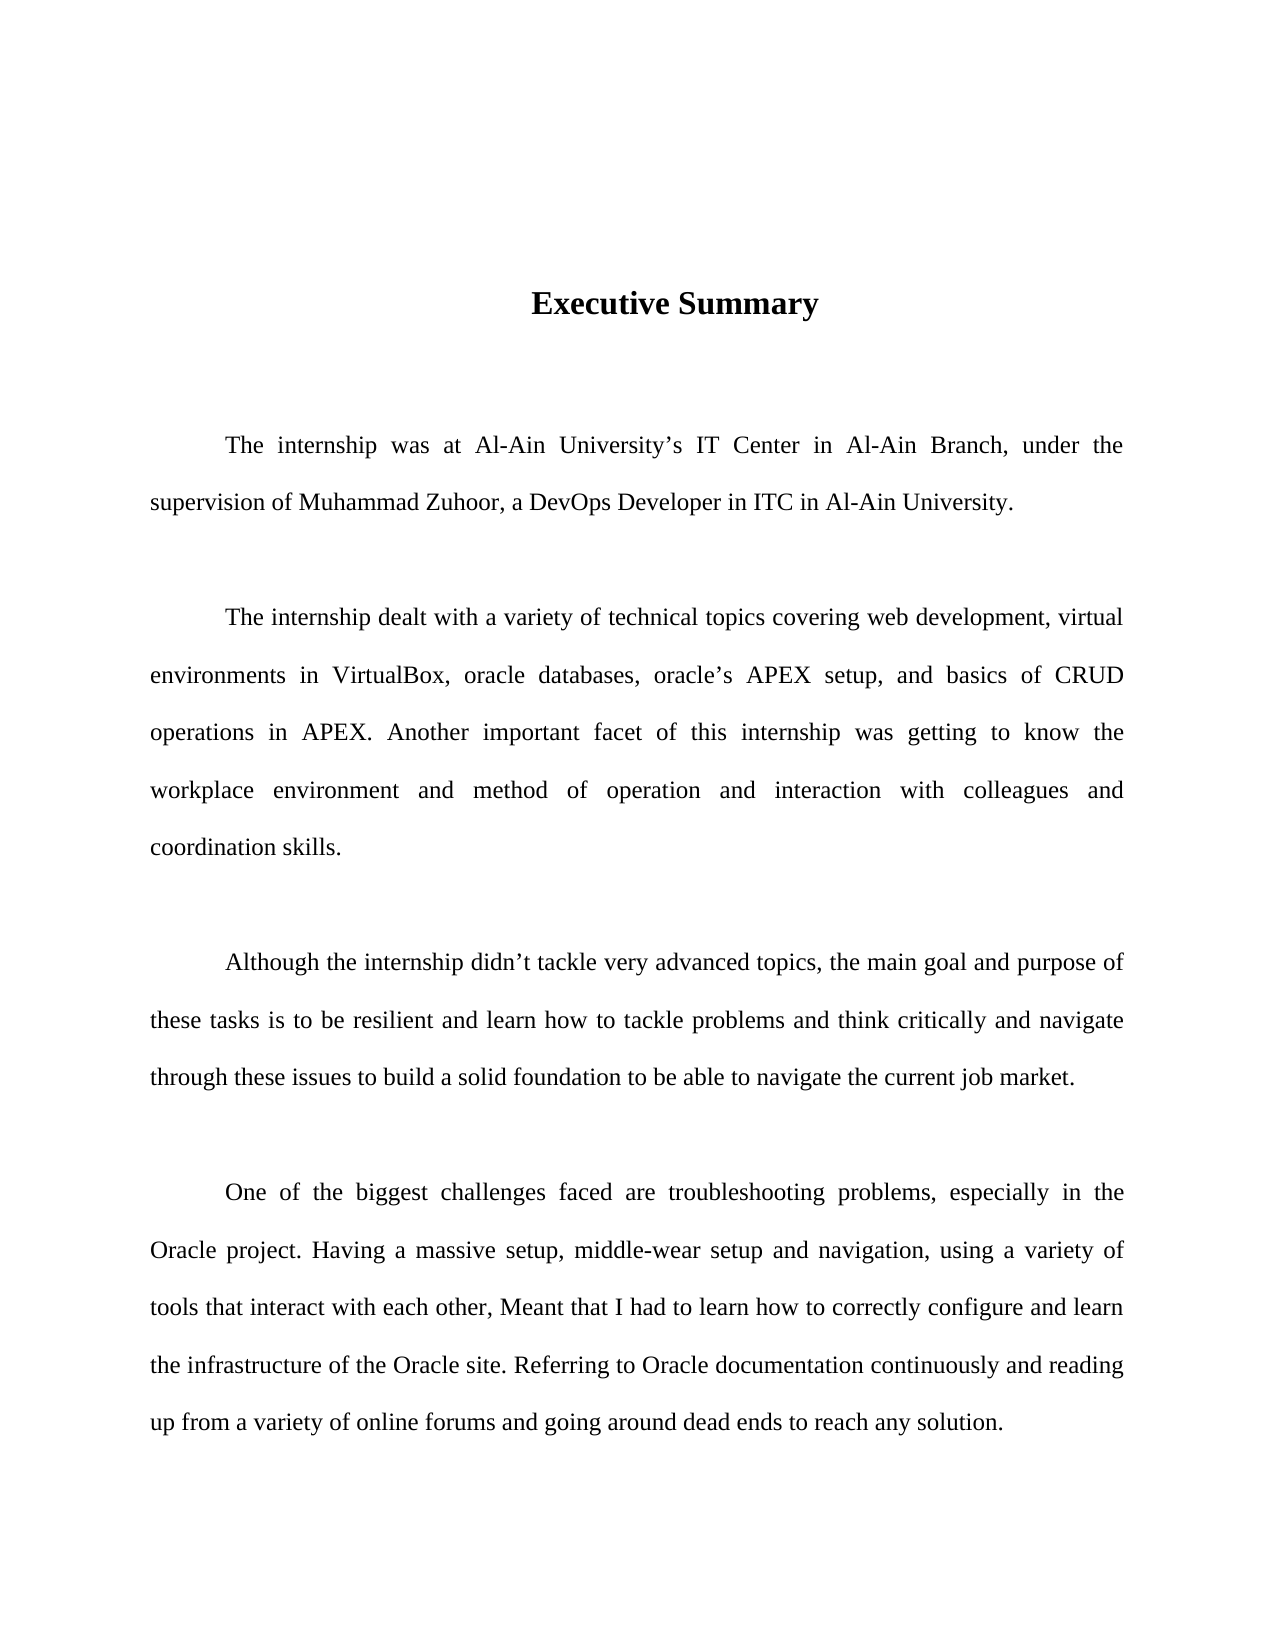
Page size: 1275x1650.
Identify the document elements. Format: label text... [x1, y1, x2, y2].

subtitle Executive Summary [150, 283, 1125, 322]
text One of the biggest challenges faced are troubleshooting problems, especially in the Oracle project. Having a massive setup, middle-wear setup and navigation, using a variety of tools that interact with each other, Meant that I had to learn how to correctly configure and learn the infrastructure of the Oracle site. Referring to Oracle documentation continuously and reading up from a variety of online forums and going around dead ends to reach any solution. [150, 1177, 1125, 1436]
text The internship was at Al-Ain University’s IT Center in Al-Ain Branch, under the supervision of Muhammad Zuhoor, a DevOps Developer in ITC in Al-Ain University. [150, 430, 1125, 516]
text The internship dealt with a variety of technical topics covering web development, virtual environments in VirtualBox, oracle databases, oracle’s APEX setup, and basics of CRUD operations in APEX. Another important facet of this internship was getting to know the workplace environment and method of operation and interaction with colleagues and coordination skills. [150, 602, 1125, 861]
text Although the internship didn’t tackle very advanced topics, the main goal and purpose of these tasks is to be resilient and learn how to tackle problems and think critically and navigate through these issues to build a solid foundation to be able to navigate the current job market. [150, 947, 1125, 1091]
